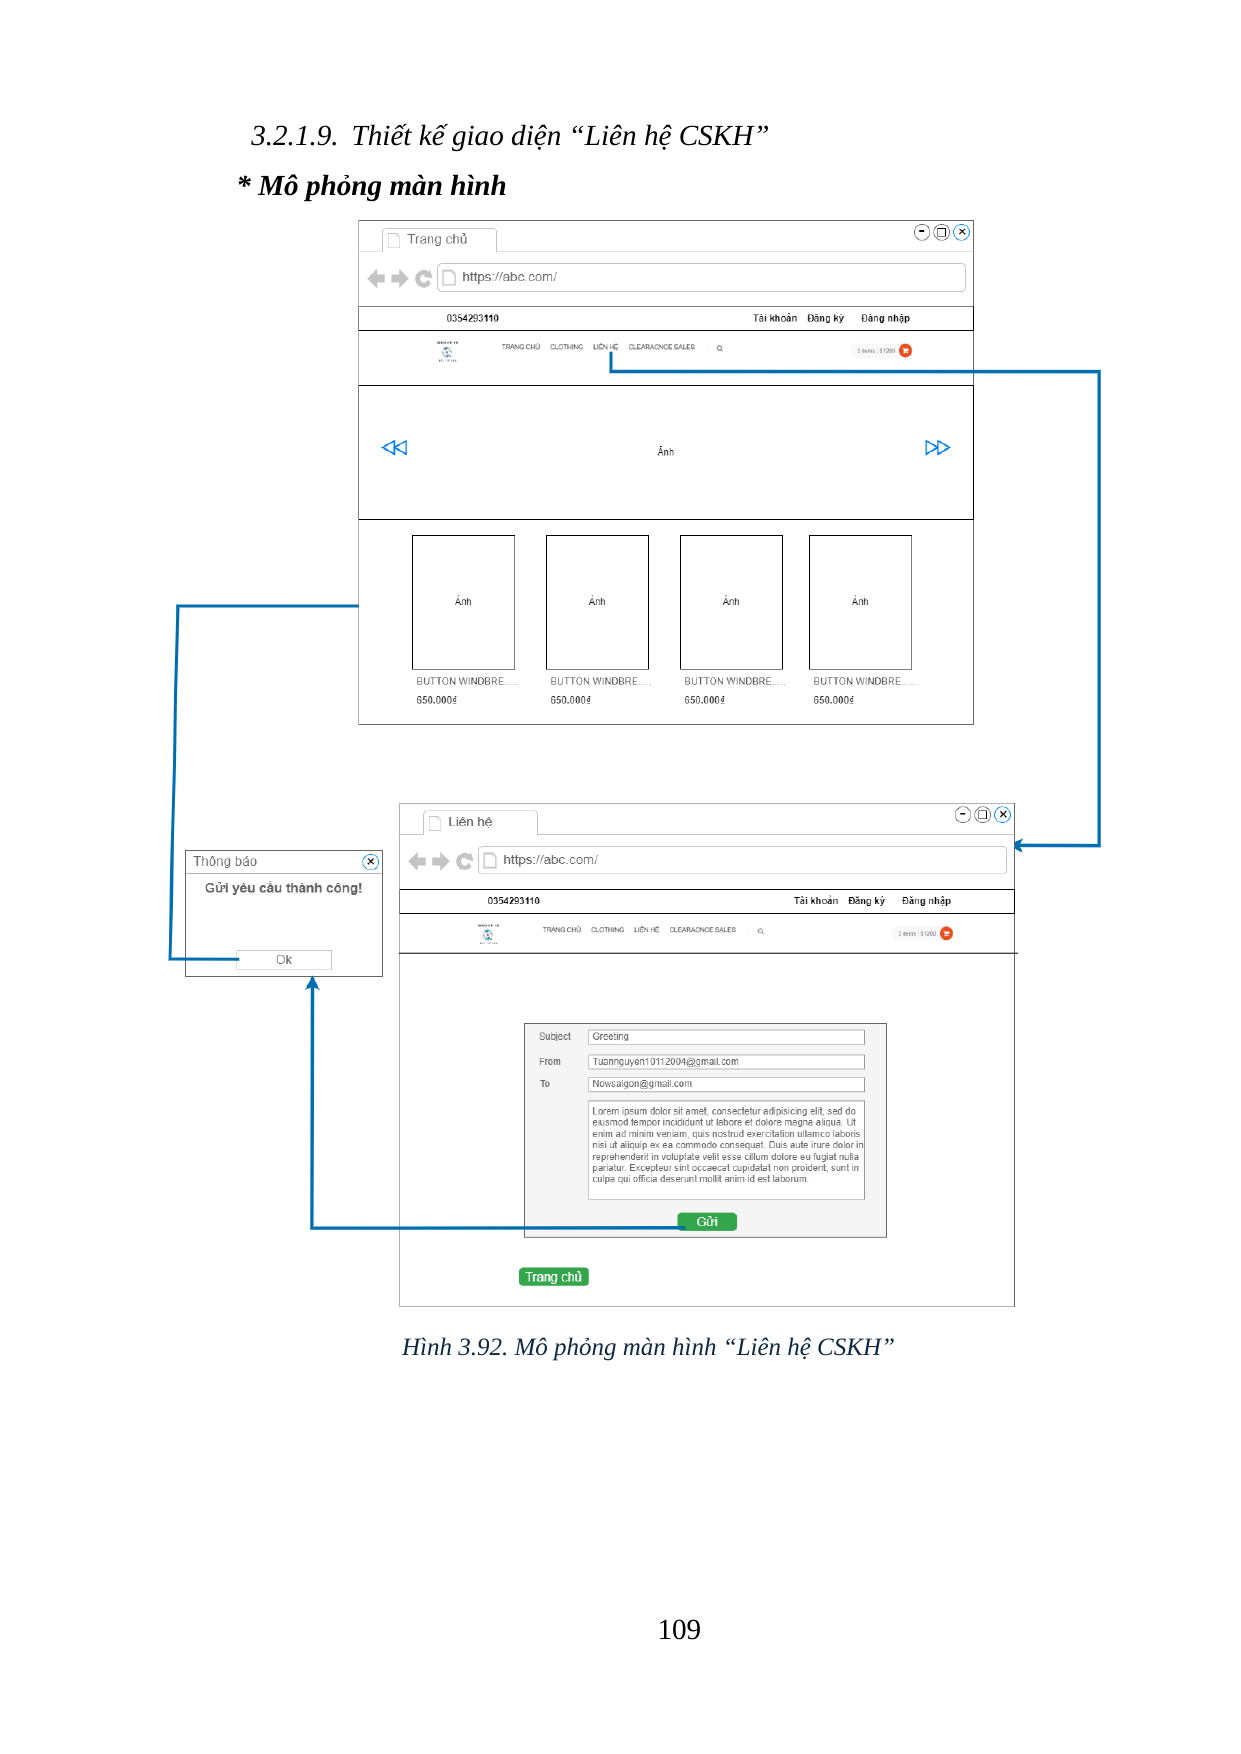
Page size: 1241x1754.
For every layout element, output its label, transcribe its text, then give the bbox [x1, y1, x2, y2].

picture [162, 218, 1108, 1307]
text * Mô phỏng màn hình [177, 168, 1122, 202]
subtitle Thiết kế giao diện “Liên hệ CSKH” [251, 118, 1122, 152]
